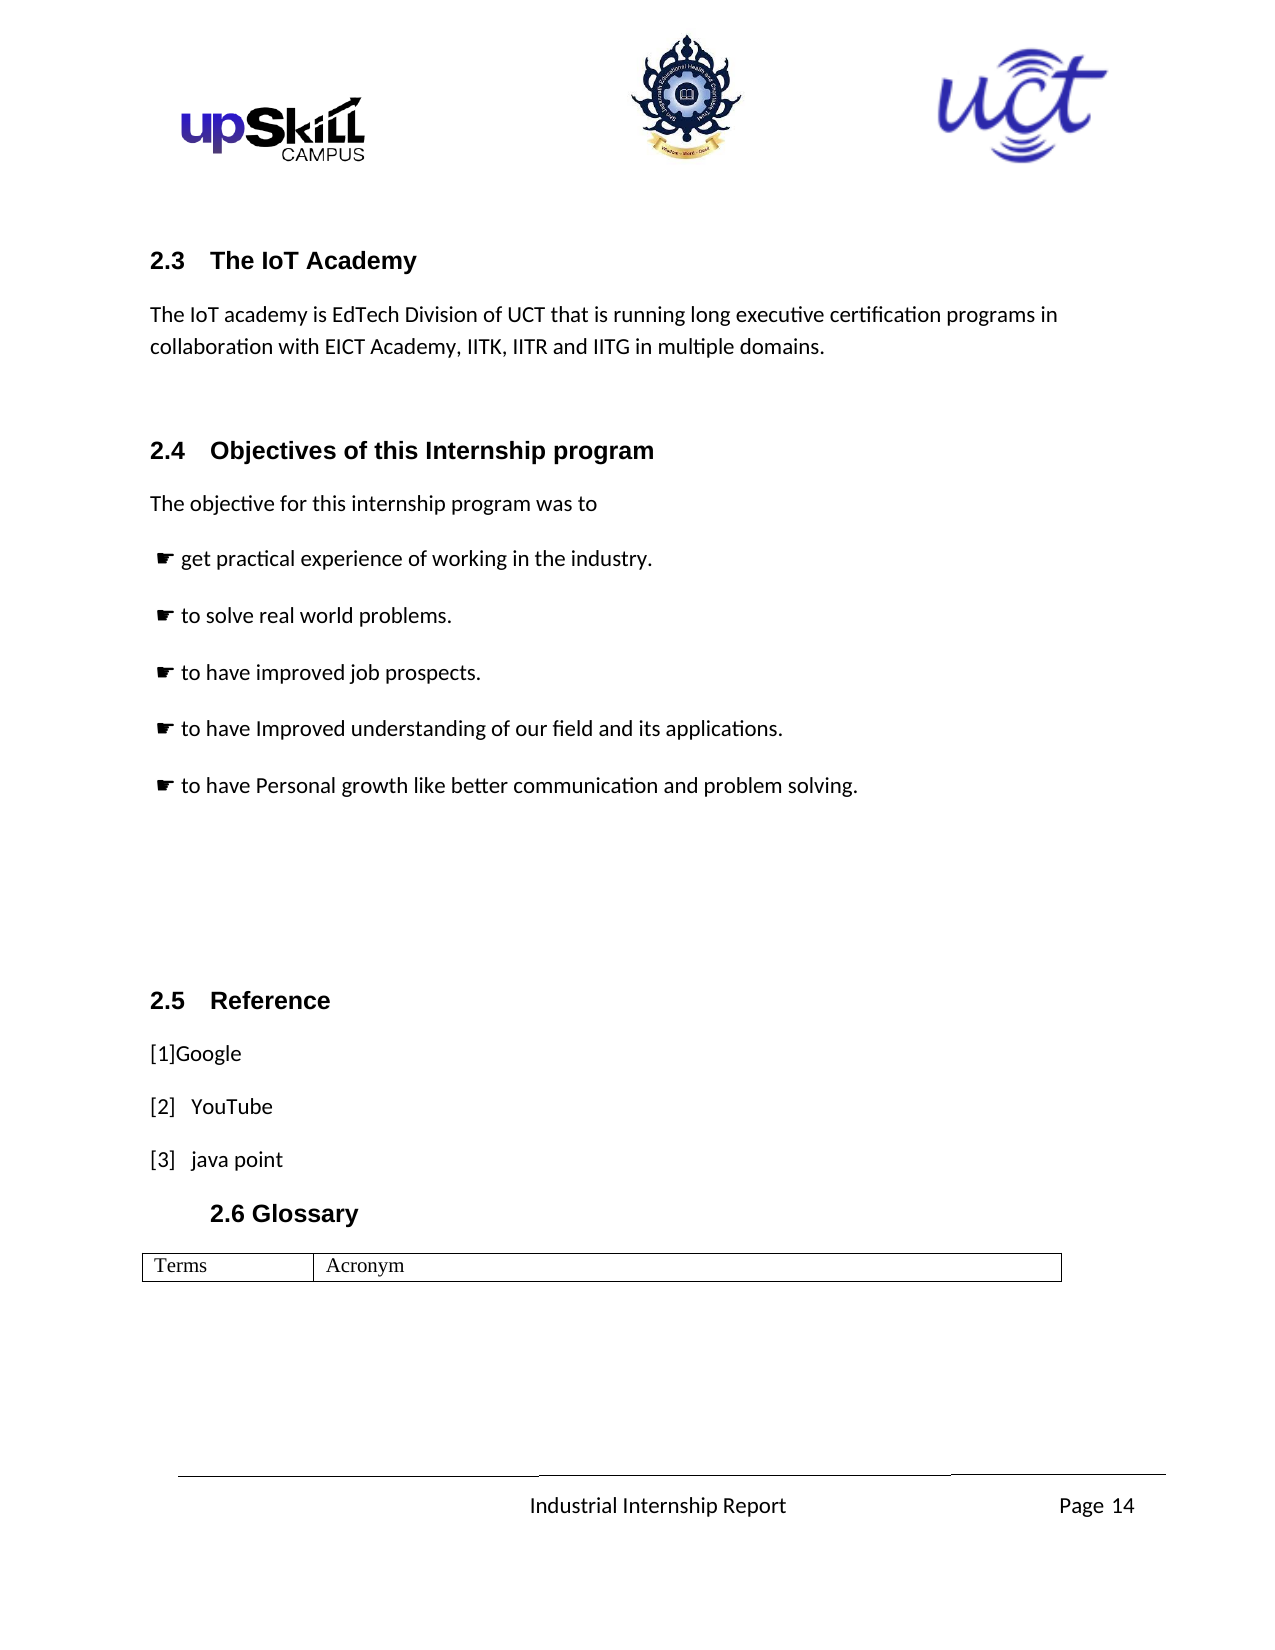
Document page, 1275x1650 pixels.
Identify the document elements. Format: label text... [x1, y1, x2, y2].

table_header Acronym [314, 1254, 1061, 1281]
picture [150, 84, 396, 165]
subtitle The IoT Academy [150, 250, 1134, 275]
text [3] java point [150, 1145, 1134, 1173]
subtitle Objectives of this Internship program [150, 439, 1134, 464]
subtitle Reference [150, 989, 1134, 1014]
subtitle 2.6 Glossary [210, 1202, 1134, 1227]
text [1]Google [150, 1039, 1134, 1067]
picture [935, 39, 1114, 165]
text ☛ to have Improved understanding of our field and its applications. [150, 712, 1134, 744]
text ☛ get practical experience of working in the industry. [150, 542, 1134, 573]
table_header Terms [143, 1254, 313, 1281]
text The IoT academy is EdTech Division of UCT that is running long executive certification programs in collaboration with EICT Academy, IITK, IITR and IITG in multiple domains. [150, 300, 1134, 360]
picture [617, 28, 755, 165]
text ☛ to have Personal growth like better communication and problem solving. [150, 769, 1134, 800]
text [2] YouTube [150, 1092, 1134, 1120]
text ☛ to solve real world problems. [150, 599, 1134, 630]
text The objective for this internship program was to [150, 489, 1134, 517]
text ☛ to have improved job prospects. [150, 656, 1134, 687]
